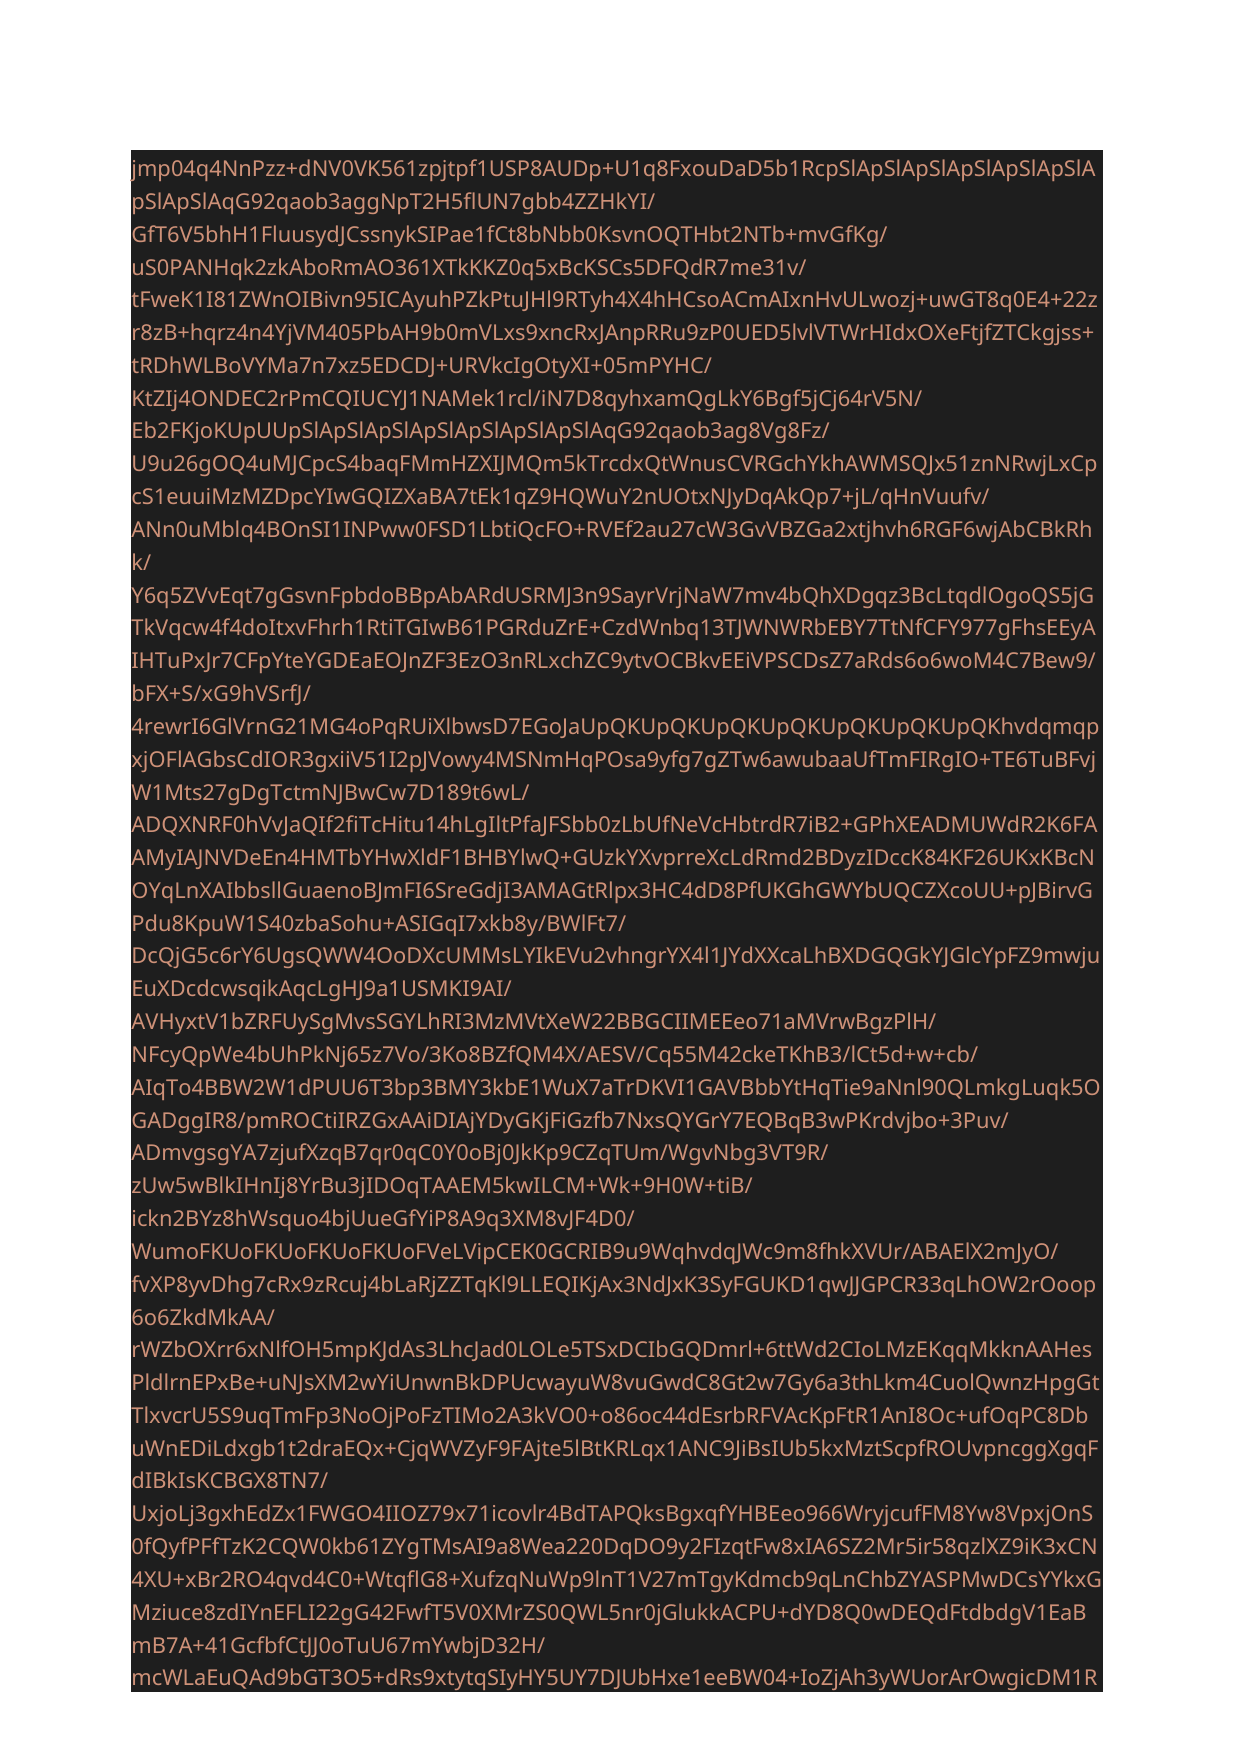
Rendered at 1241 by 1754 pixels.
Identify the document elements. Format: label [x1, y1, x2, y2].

text [131, 150, 1103, 1692]
